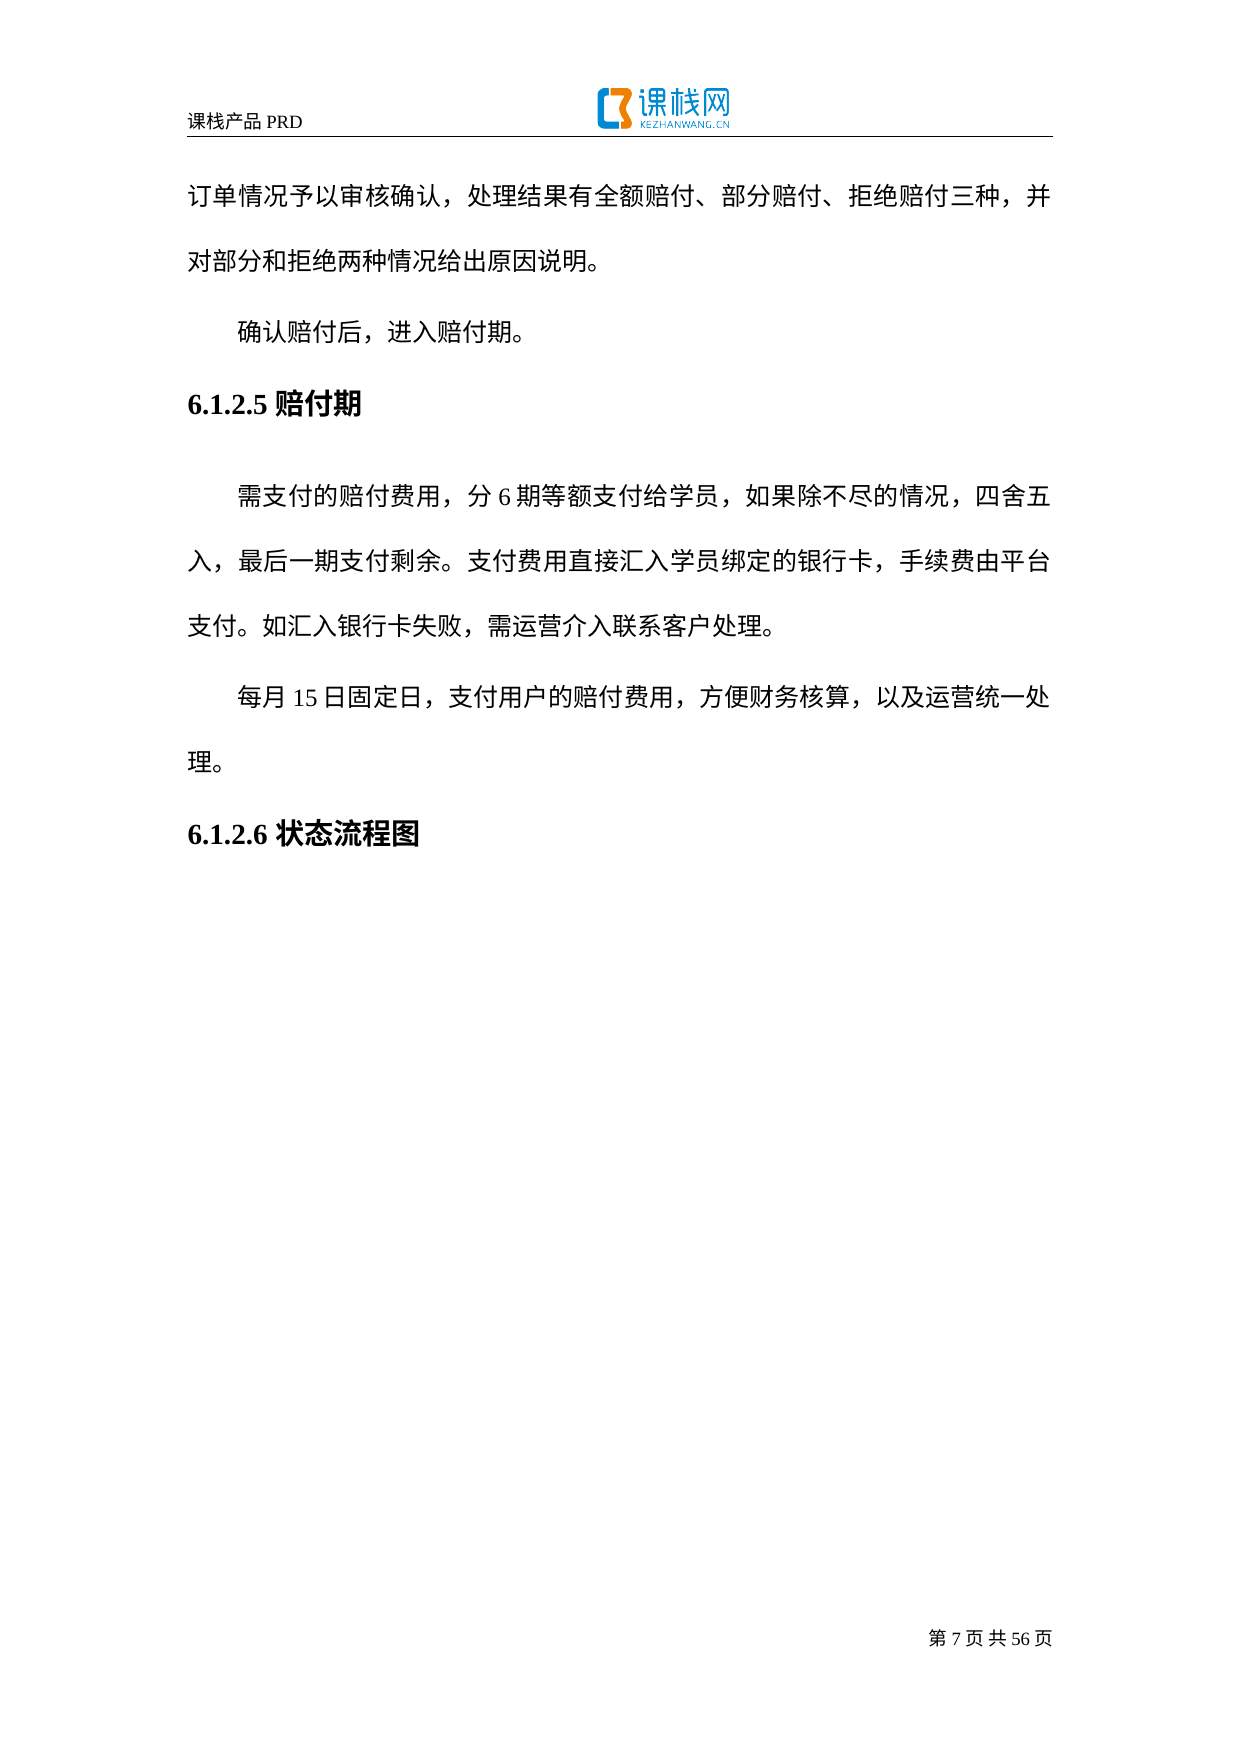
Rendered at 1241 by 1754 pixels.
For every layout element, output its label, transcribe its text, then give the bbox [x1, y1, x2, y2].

text 确认赔付后，进入赔付期。 [187, 298, 1053, 363]
picture [715, 96, 719, 106]
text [187, 162, 1053, 292]
subtitle 状态流程图 [187, 799, 1053, 864]
picture [605, 88, 729, 129]
picture [679, 88, 688, 94]
picture [707, 91, 726, 97]
subtitle 赔付期 [187, 369, 1053, 434]
text 每月15日固定日，支付用户的赔付费用，方便财务核算，以及运营统一处理。 [187, 663, 1053, 793]
text 需支付的赔付费用，分6期等额支付给学员，如果除不尽的情况，四舍五入，最后一期支付剩余。支付费用直接汇入学员绑定的银行卡，手续费由平台支付。如汇入银行卡失败，需运营介入联系客户处理。 [187, 462, 1053, 657]
